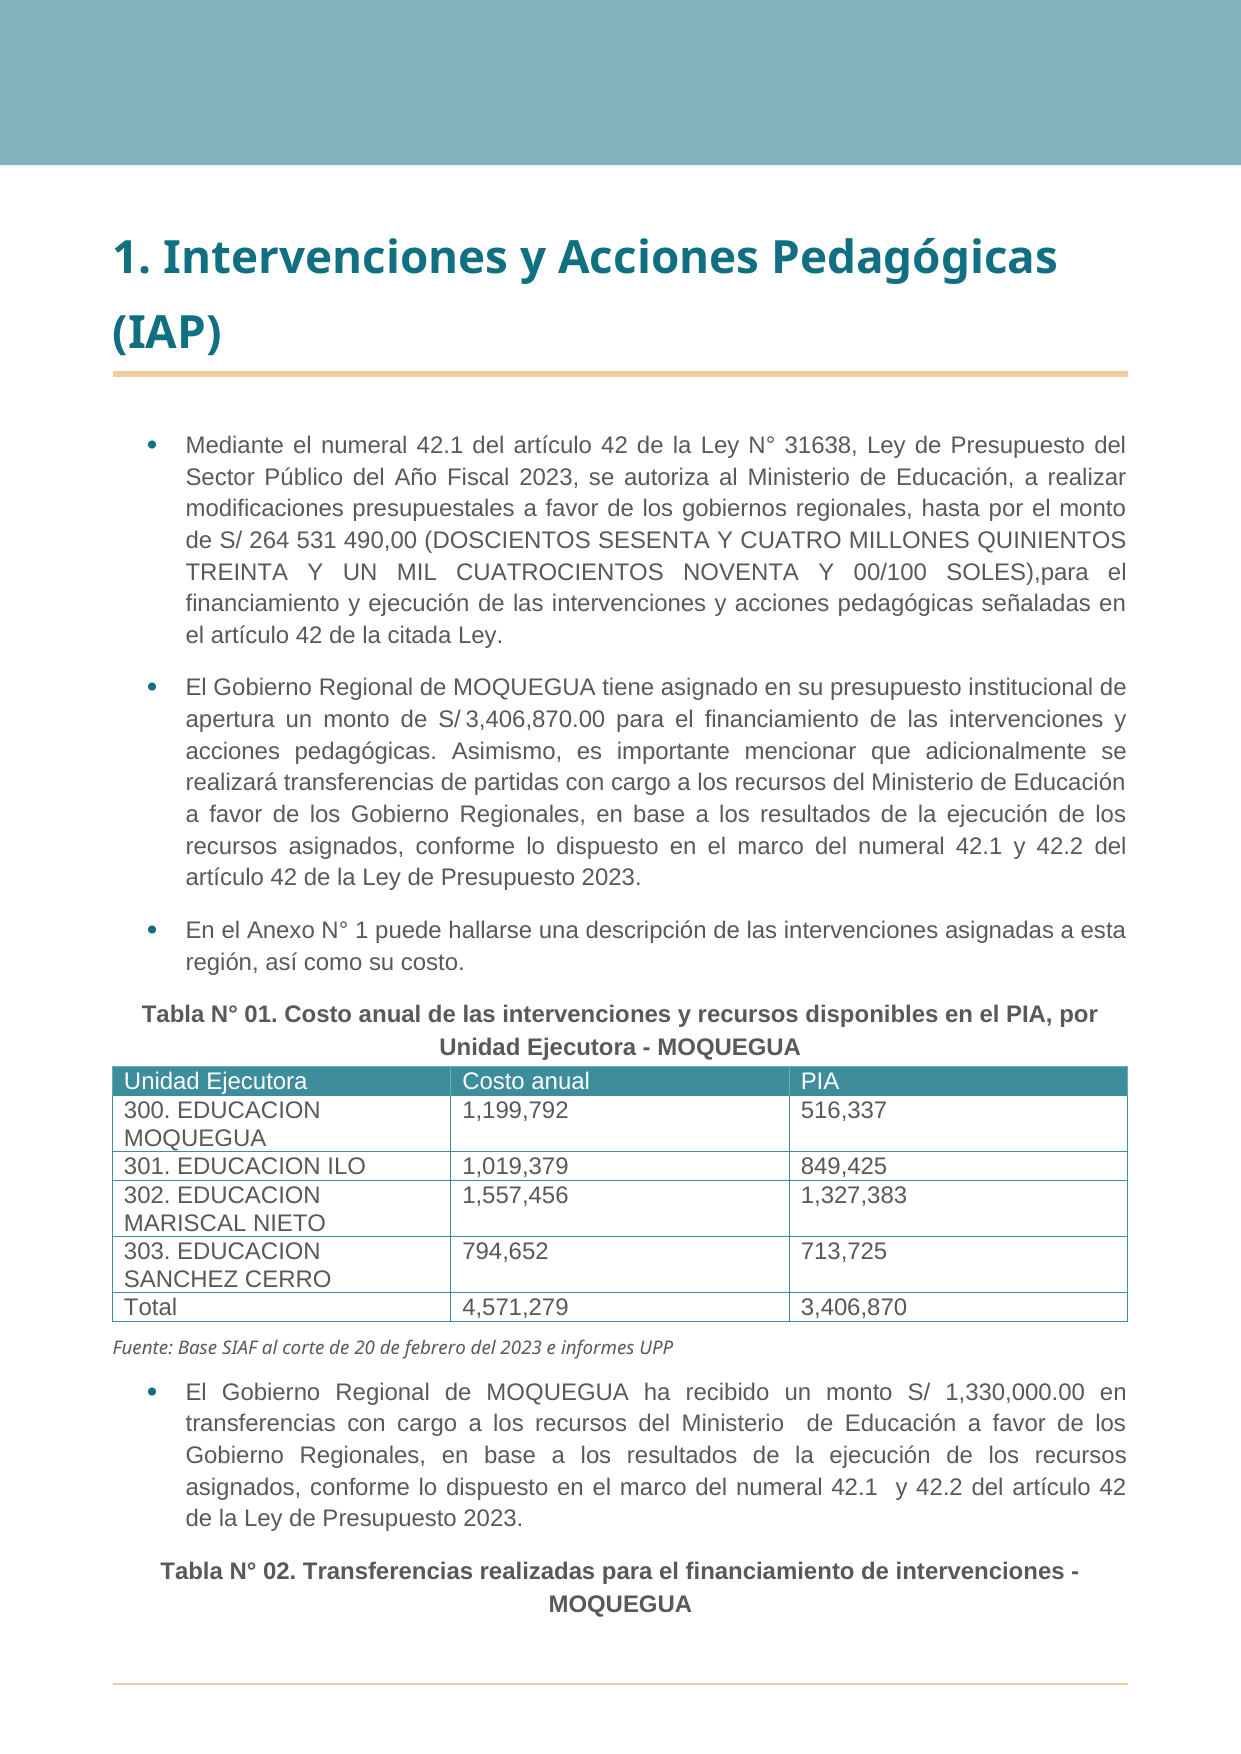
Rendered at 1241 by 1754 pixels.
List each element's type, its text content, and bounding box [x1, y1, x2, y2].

table_cell 794,652 [451, 1237, 789, 1292]
table_header Unidad Ejecutora [113, 1067, 450, 1095]
table_cell 1,557,456 [451, 1181, 789, 1236]
table_cell 4,571,279 [451, 1293, 789, 1321]
table_header PIA [790, 1067, 1127, 1095]
table_cell Total [113, 1293, 450, 1321]
text Tabla N° 01. Costo anual de las intervenciones y recursos disponibles en el PIA, por Unidad Ejecutora - MOQUEGUA [112, 1000, 1128, 1061]
text Tabla N° 02. Transferencias realizadas para el financiamiento de intervenciones - MOQUEGUA [112, 1557, 1128, 1617]
table_cell 301. EDUCACION ILO [113, 1152, 450, 1180]
list El Gobierno Regional de MOQUEGUA ha recibido un monto S/ 1,330,000.00 en transferencias con cargo a los recursos del Ministerio de Educación a favor de los Gobierno Regionales, en base a los resultados de la ejecución de los recursos asignados, conforme lo dispuesto en el marco del numeral 42.1 y 42.2 del artículo 42 de la Ley de Presupuesto 2023. [148, 1378, 1128, 1532]
list Mediante el numeral 42.1 del artículo 42 de la Ley N° 31638, Ley de Presupuesto del Sector Público del Año Fiscal 2023, se autoriza al Ministerio de Educación, a realizar modificaciones presupuestales a favor de los gobiernos regionales, hasta por el monto de S/ 264 531 490,00 (DOSCIENTOS SESENTA Y CUATRO MILLONES QUINIENTOS TREINTA Y UN MIL CUATROCIENTOS NOVENTA Y 00/100 SOLES),para el financiamiento y ejecución de las intervenciones y acciones pedagógicas señaladas en el artículo 42 de la citada Ley. [148, 431, 1128, 648]
table_cell 1,019,379 [451, 1152, 789, 1180]
list El Gobierno Regional de MOQUEGUA tiene asignado en su presupuesto institucional de apertura un monto de S/ 3,406,870.00 para el financiamiento de las intervenciones y acciones pedagógicas. Asimismo, es importante mencionar que adicionalmente se realizará transferencias de partidas con cargo a los recursos del Ministerio de Educación a favor de los Gobierno Regionales, en base a los resultados de la ejecución de los recursos asignados, conforme lo dispuesto en el marco del numeral 42.1 y 42.2 del artículo 42 de la Ley de Presupuesto 2023. [148, 673, 1128, 891]
table_cell 1,327,383 [790, 1181, 1127, 1236]
table_cell 849,425 [790, 1152, 1127, 1180]
text Fuente: Base SIAF al corte de 20 de febrero del 2023 e informes UPP [112, 1334, 1128, 1360]
table_cell 302. EDUCACION MARISCAL NIETO [113, 1181, 450, 1236]
subtitle 1. Intervenciones y Acciones Pedagógicas (IAP) [112, 225, 1128, 377]
table_cell 516,337 [790, 1096, 1127, 1151]
table_header Costo anual [451, 1067, 789, 1095]
list En el Anexo N° 1 puede hallarse una descripción de las intervenciones asignadas a esta región, así como su costo. [148, 916, 1128, 975]
table_cell 303. EDUCACION SANCHEZ CERRO [113, 1237, 450, 1292]
table_cell 300. EDUCACION MOQUEGUA [113, 1096, 450, 1151]
table_cell 1,199,792 [451, 1096, 789, 1151]
table_cell 713,725 [790, 1237, 1127, 1292]
table_cell 3,406,870 [790, 1293, 1127, 1321]
